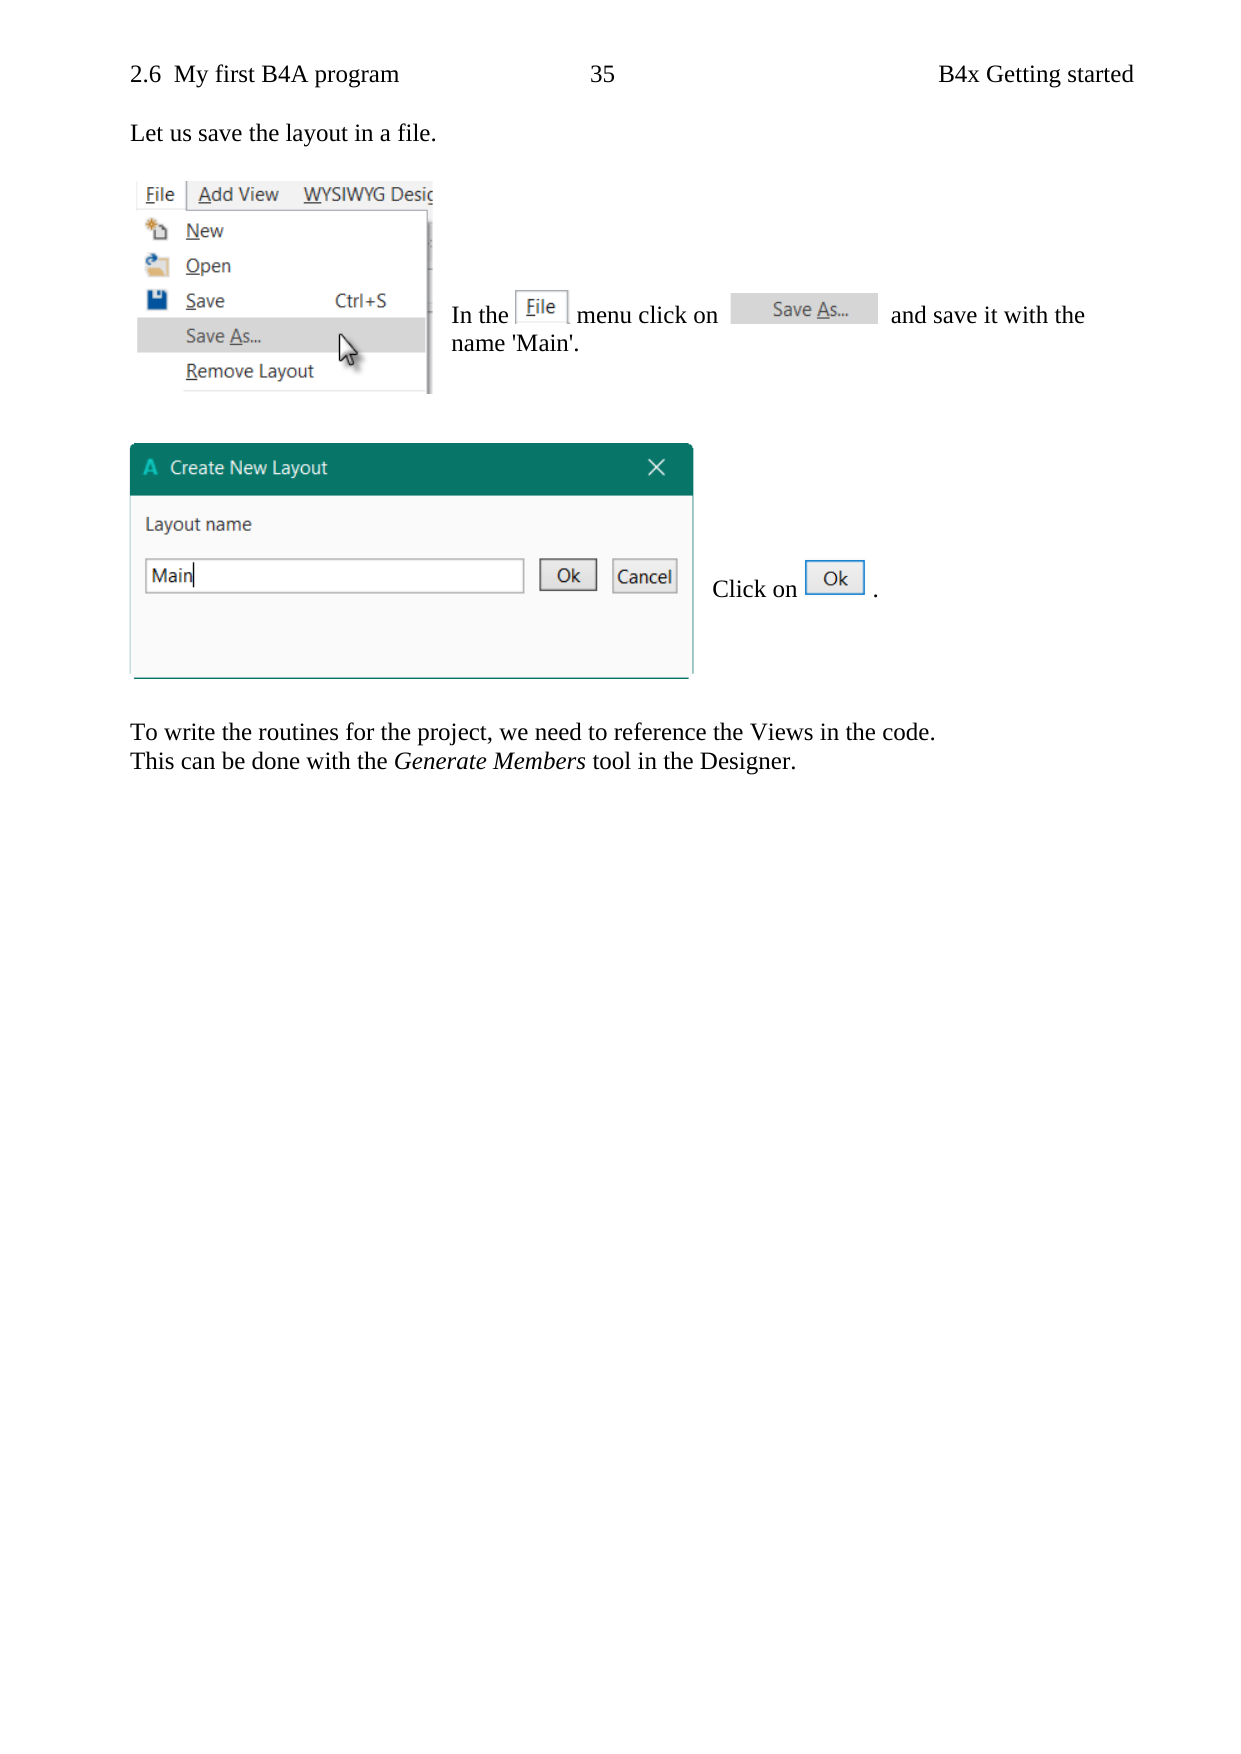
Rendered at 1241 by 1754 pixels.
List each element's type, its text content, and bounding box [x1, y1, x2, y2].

picture [730, 293, 878, 324]
picture [129, 443, 694, 679]
text Click on . [694, 558, 1134, 602]
text To write the routines for the project, we need to reference the Views in the code. [130, 717, 1134, 746]
text Let us save the layout in a file. [130, 118, 1134, 147]
picture [515, 290, 571, 324]
text In the menu click on and save it with the name ''. [433, 291, 1134, 357]
text This can be done with the Generate Members tool in the Designer. [130, 746, 1134, 775]
picture [803, 558, 867, 597]
picture [136, 181, 433, 394]
